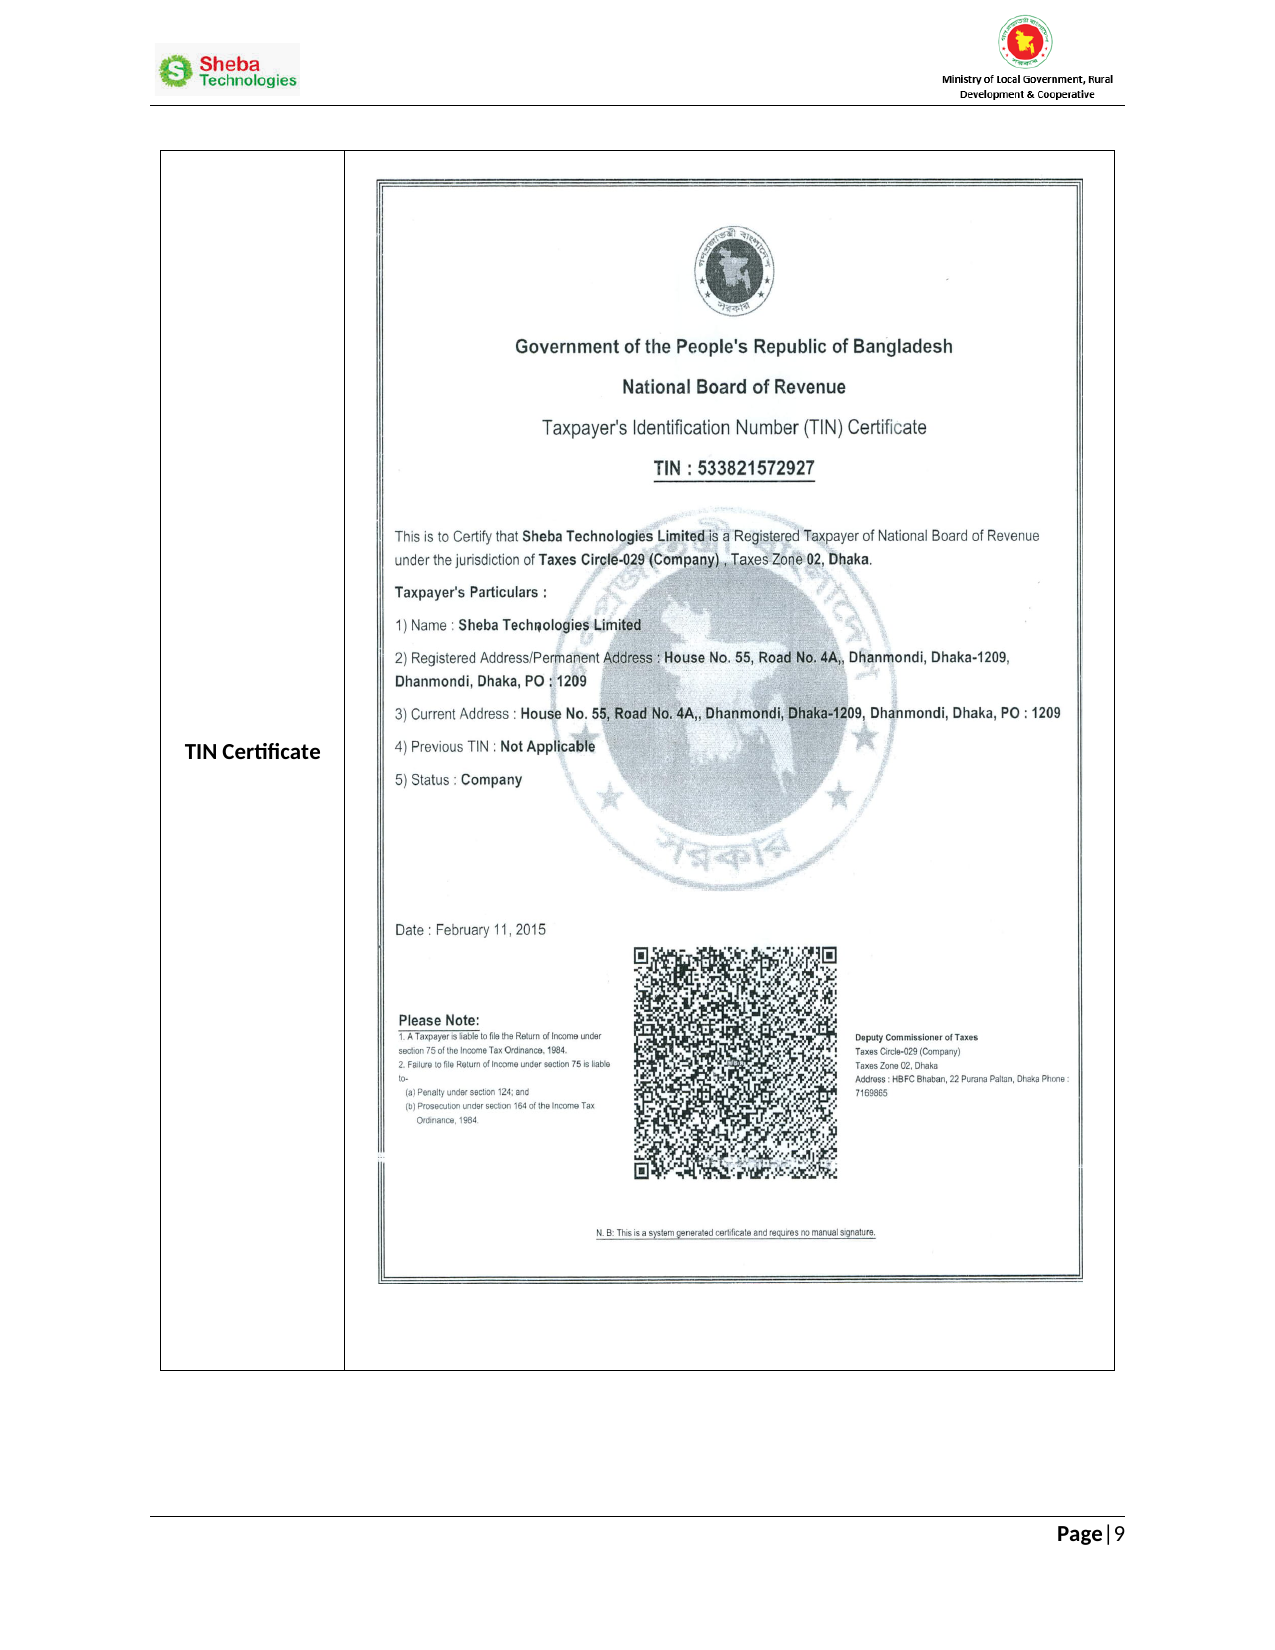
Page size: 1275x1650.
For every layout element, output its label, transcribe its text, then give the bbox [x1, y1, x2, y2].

table_cell [345, 151, 1114, 1370]
picture [154, 43, 300, 96]
picture [937, 10, 1117, 101]
picture [375, 174, 1083, 1284]
table_cell TIN Certificate [161, 151, 344, 1370]
